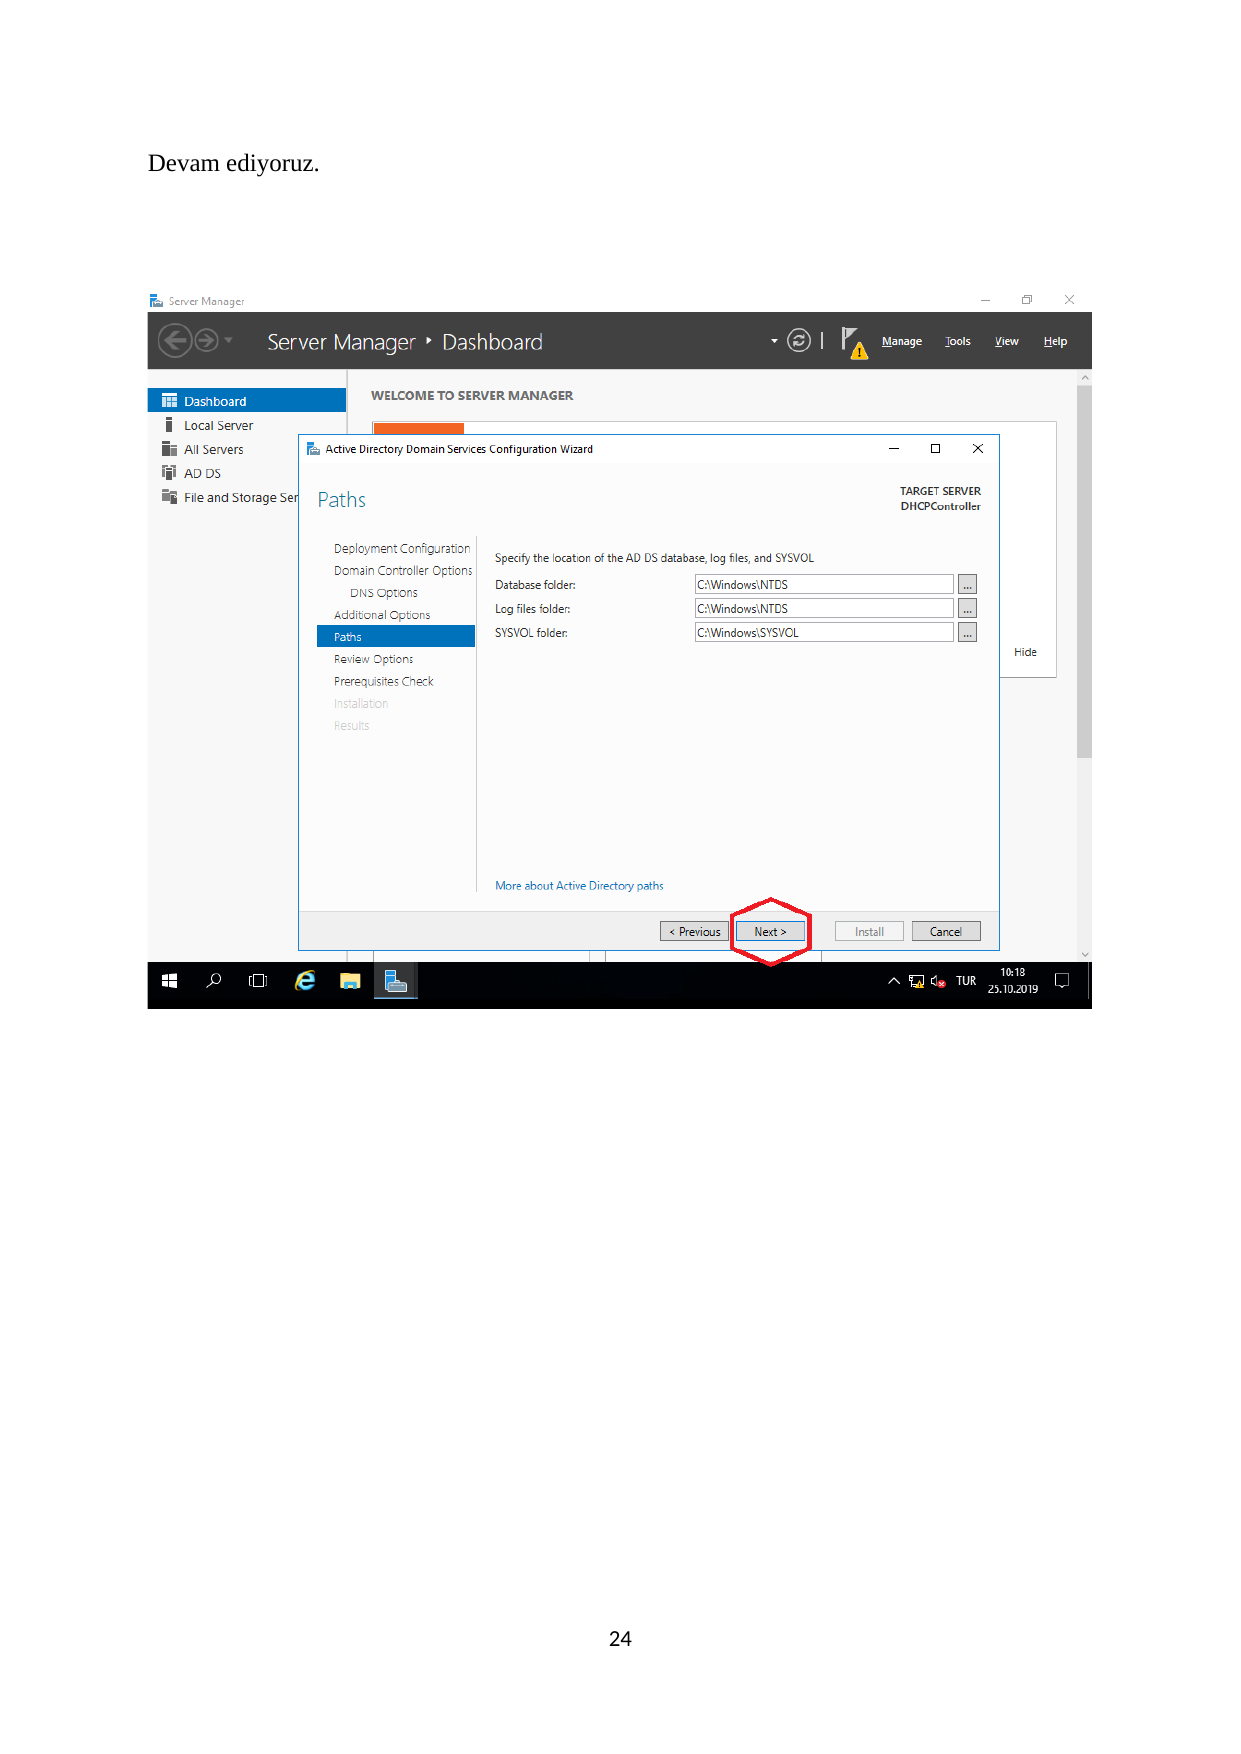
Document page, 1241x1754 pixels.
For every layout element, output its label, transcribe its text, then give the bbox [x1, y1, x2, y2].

picture [147, 290, 1092, 1009]
text Devam ediyoruz. [148, 148, 1093, 176]
